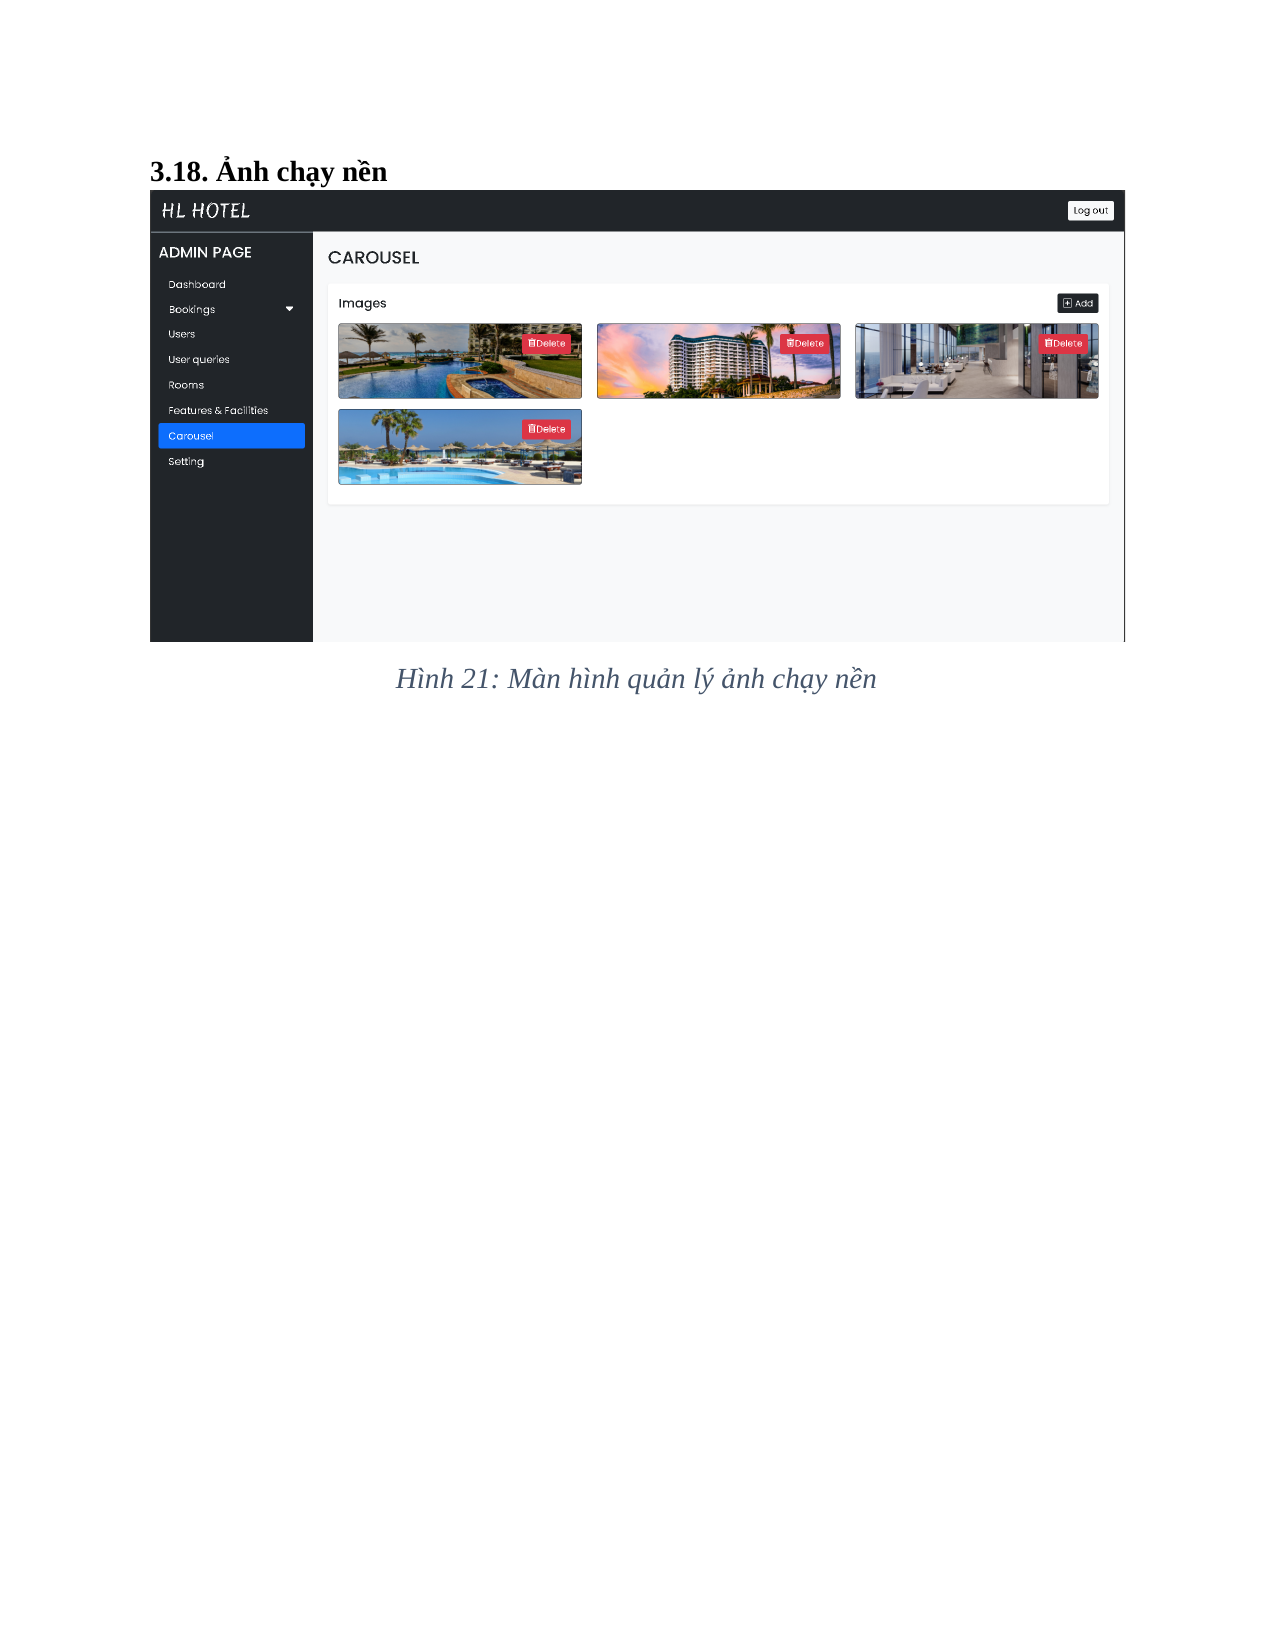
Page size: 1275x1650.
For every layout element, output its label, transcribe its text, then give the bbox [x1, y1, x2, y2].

subtitle 3.18. Ảnh chạy nền [150, 154, 1125, 188]
picture [150, 190, 1125, 642]
text Hình 21: Màn hình quản lý ảnh chạy nền [150, 661, 1125, 694]
